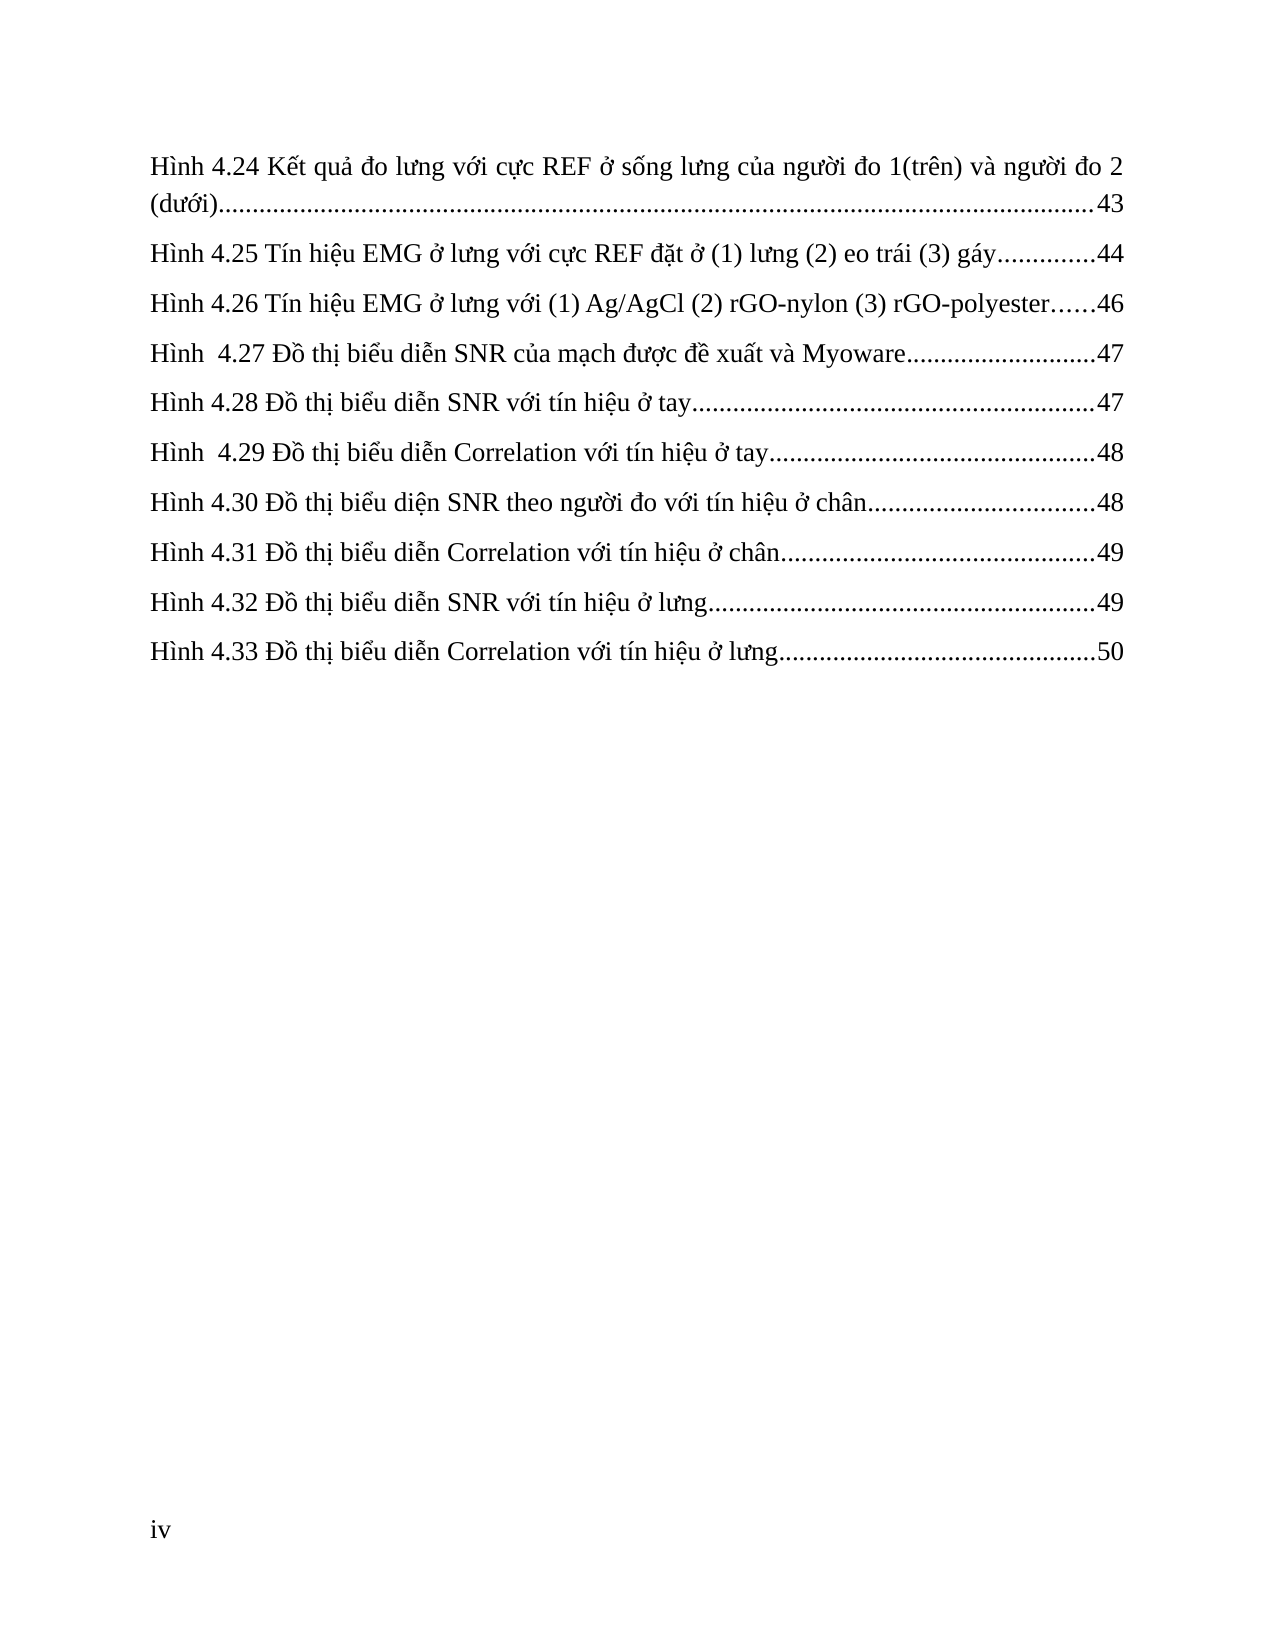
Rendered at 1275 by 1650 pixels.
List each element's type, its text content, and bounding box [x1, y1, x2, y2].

text Hình 4.29 Đồ thị biểu diễn Correlation với tín hiệu ở tay 48 [150, 436, 1125, 467]
text Hình 4.24 Kết quả đo lưng với cực REF ở sống lưng của người đo 1(trên) và người đo 2 (dưới) 43 [150, 150, 1125, 218]
text Hình 4.25 Tín hiệu EMG ở lưng với cực REF đặt ở (1) lưng (2) eo trái (3) gáy 44 [150, 237, 1125, 268]
text Hình 4.28 Đồ thị biểu diễn SNR với tín hiệu ở tay 47 [150, 386, 1125, 418]
text Hình 4.31 Đồ thị biểu diễn Correlation với tín hiệu ở chân 49 [150, 536, 1125, 567]
text Hình 4.30 Đồ thị biểu diện SNR theo người đo với tín hiệu ở chân 48 [150, 486, 1125, 517]
text Hình 4.27 Đồ thị biểu diễn SNR của mạch được đề xuất và Myoware 47 [150, 337, 1125, 368]
text Hình 4.26 Tín hiệu EMG ở lưng với (1) Ag/AgCl (2) rGO-nylon (3) rGO-polyester 46 [150, 287, 1125, 318]
text Hình 4.33 Đồ thị biểu diễn Correlation với tín hiệu ở lưng 50 [150, 635, 1125, 667]
text Hình 4.32 Đồ thị biểu diễn SNR với tín hiệu ở lưng 49 [150, 586, 1125, 617]
